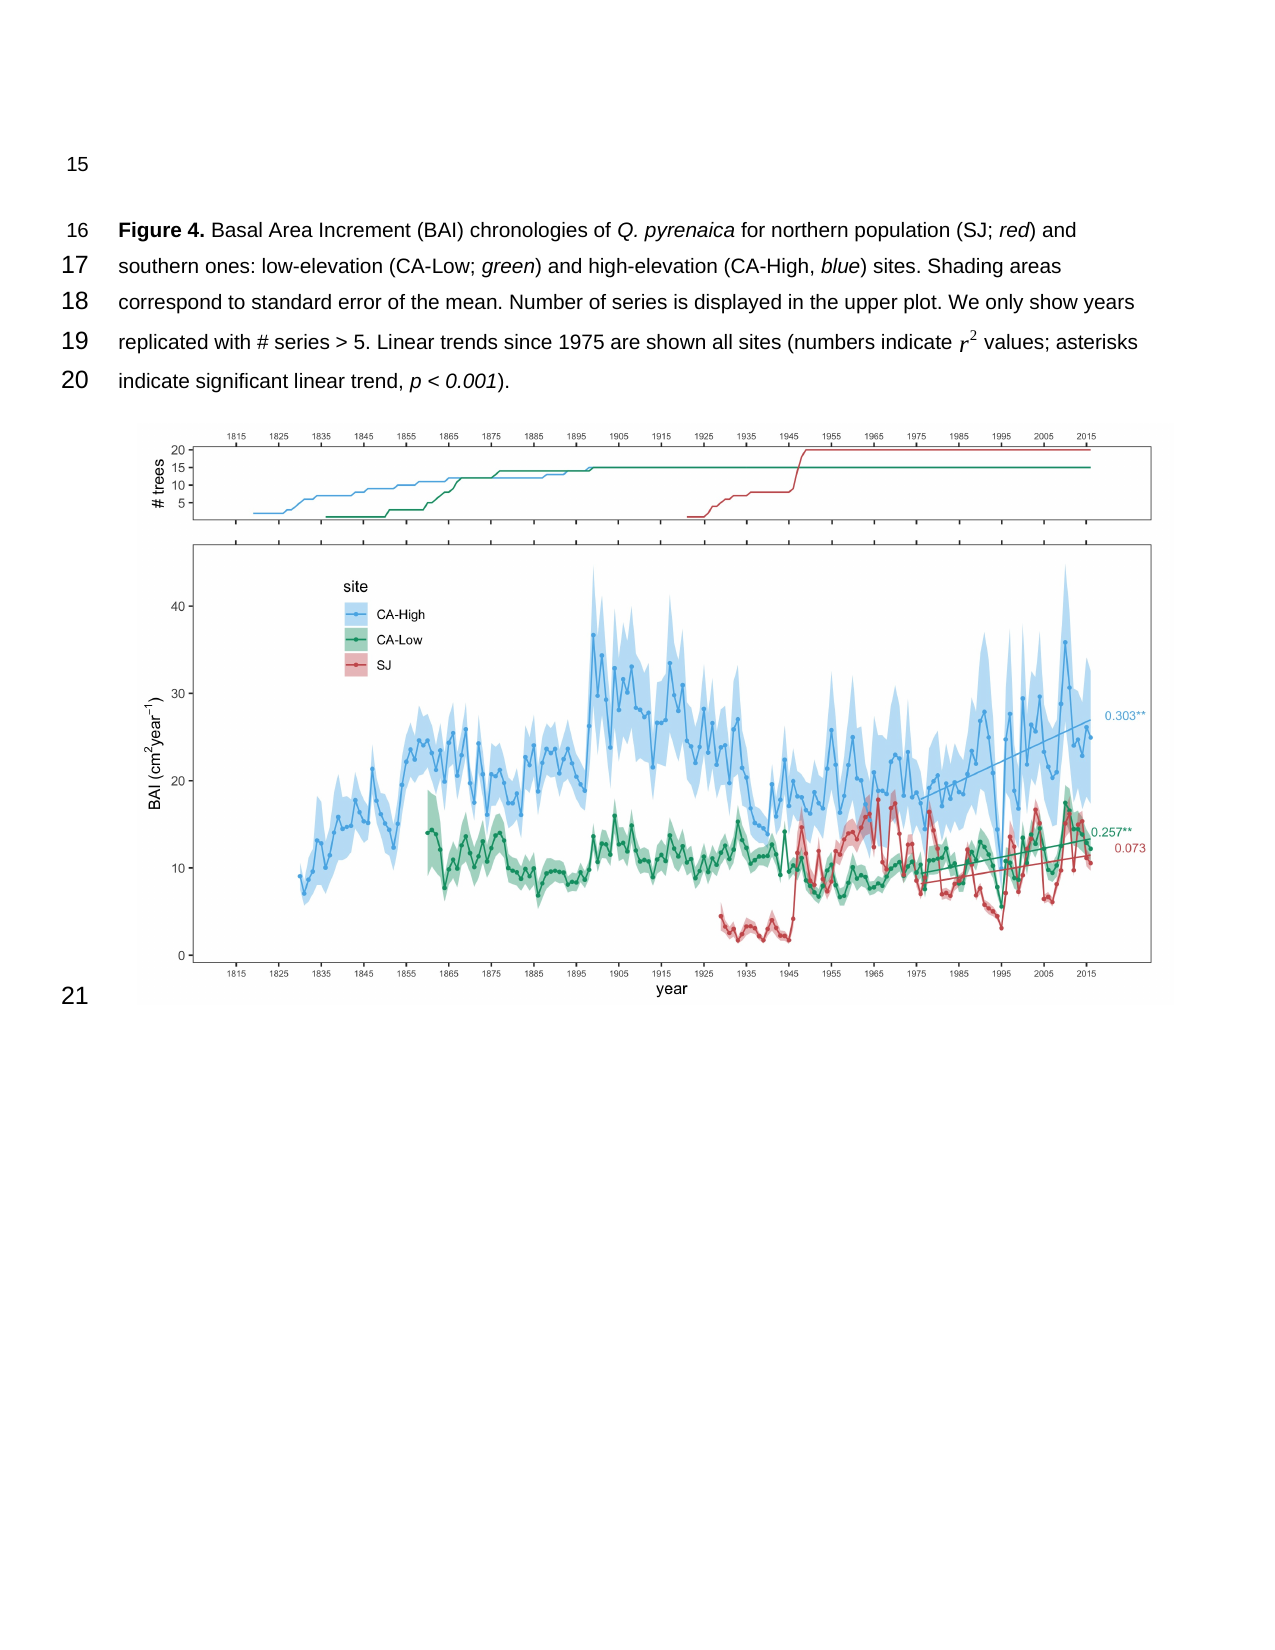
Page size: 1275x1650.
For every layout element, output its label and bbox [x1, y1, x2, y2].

picture [137, 423, 1175, 1005]
